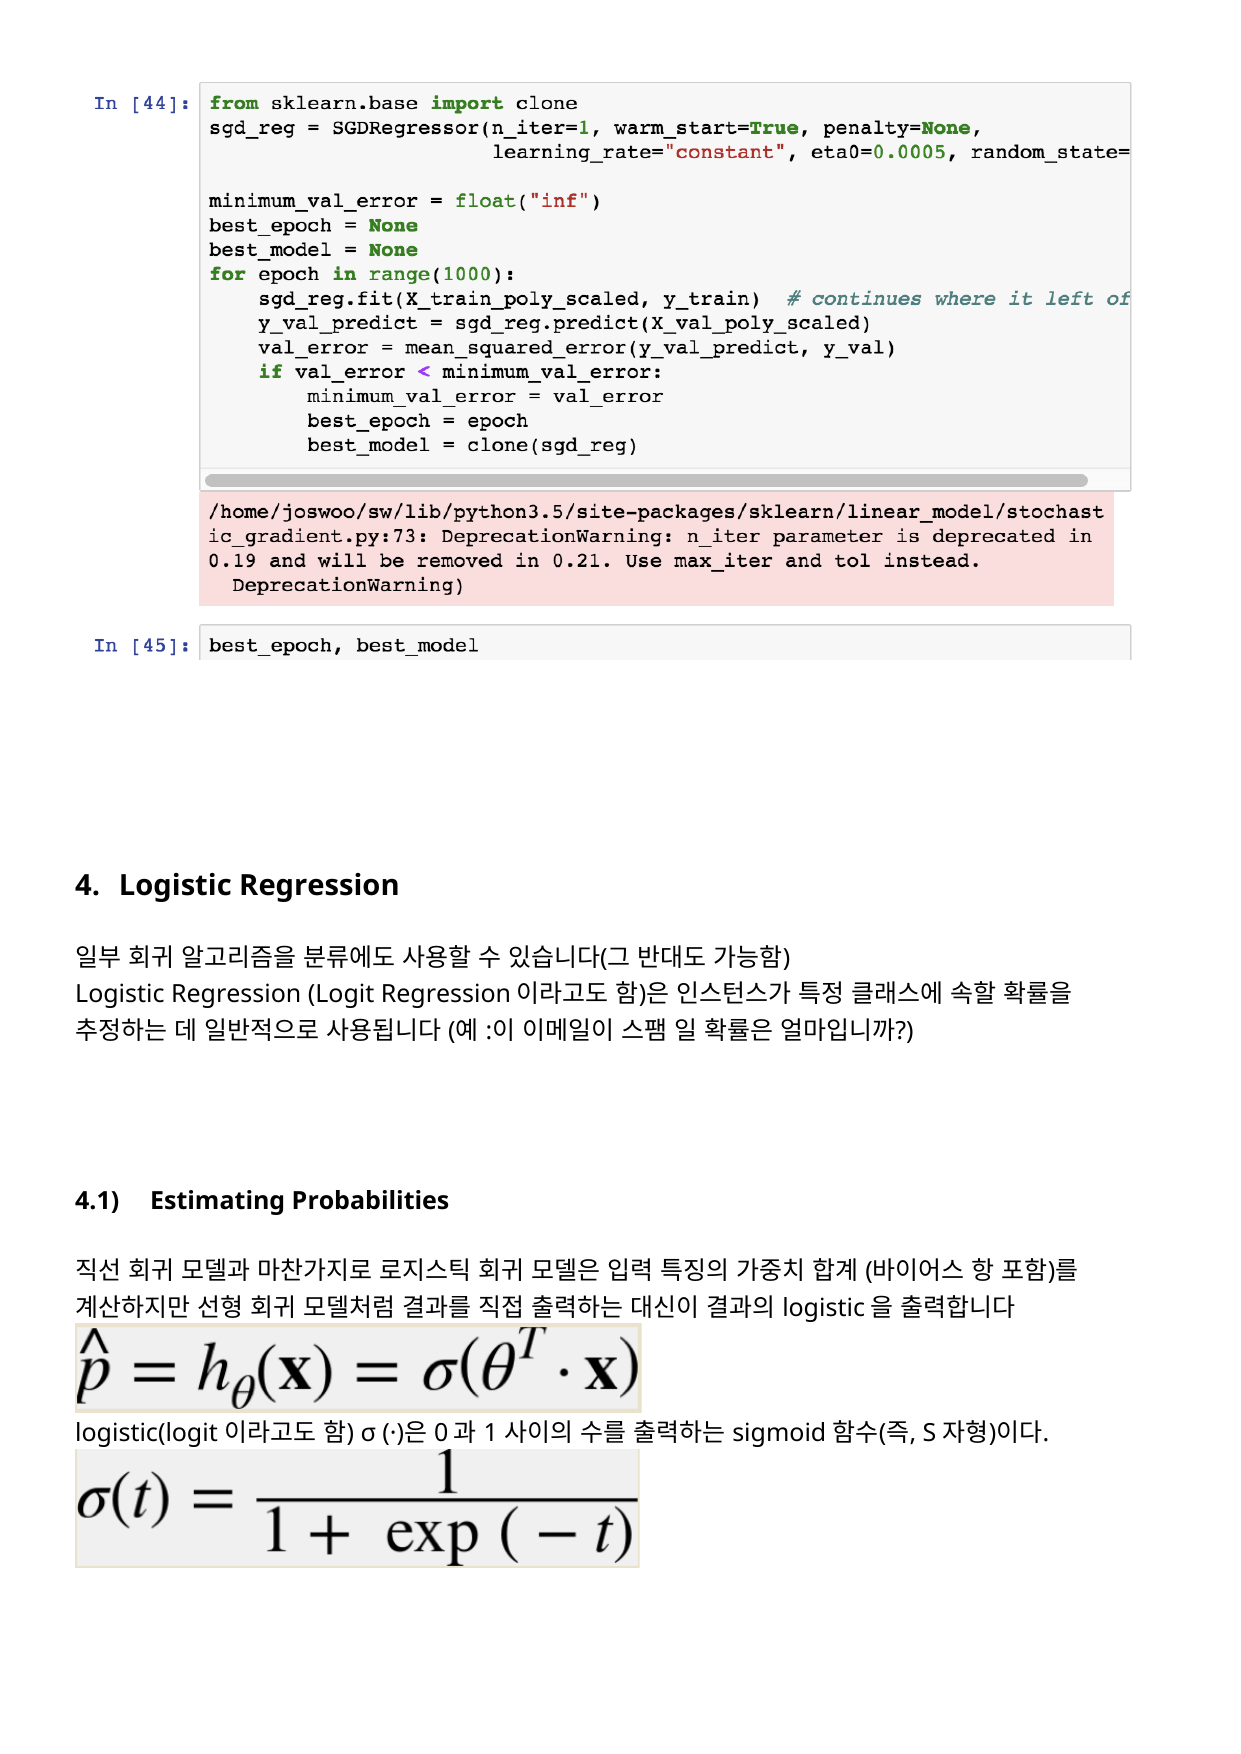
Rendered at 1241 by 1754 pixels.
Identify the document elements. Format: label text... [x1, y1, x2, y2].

picture [75, 1449, 640, 1568]
list Logistic Regression [75, 864, 1165, 904]
text 일부 회귀 알고리즘을 분류에도 사용할 수 있습니다(그 반대도 가능함) [75, 938, 1165, 974]
text Logistic Regression (Logit Regression이라고도 함)은 인스턴스가 특정 클래스에 속할 확률을 추정하는 데 일반적으로 사용됩니다 (예 :이 이메일이 스팸 일 확률은 얼마입니까?) [75, 974, 1165, 1046]
text logistic(logit 이라고도 함) σ (·)은 0과 1 사이의 수를 출력하는 sigmoid 함수(즉, S 자형)이다. [75, 1413, 1165, 1449]
text 직선 회귀 모델과 마찬가지로 로지스틱 회귀 모델은 입력 특징의 가중치 합계 (바이어스 항 포함)를 계산하지만 선형 회귀 모델처럼 결과를 직접 출력하는 대신이 결과의 logistic을 출력합니다 [75, 1251, 1165, 1323]
list Estimating Probabilities [75, 1183, 1165, 1217]
picture [75, 1323, 642, 1413]
picture [75, 75, 1136, 660]
